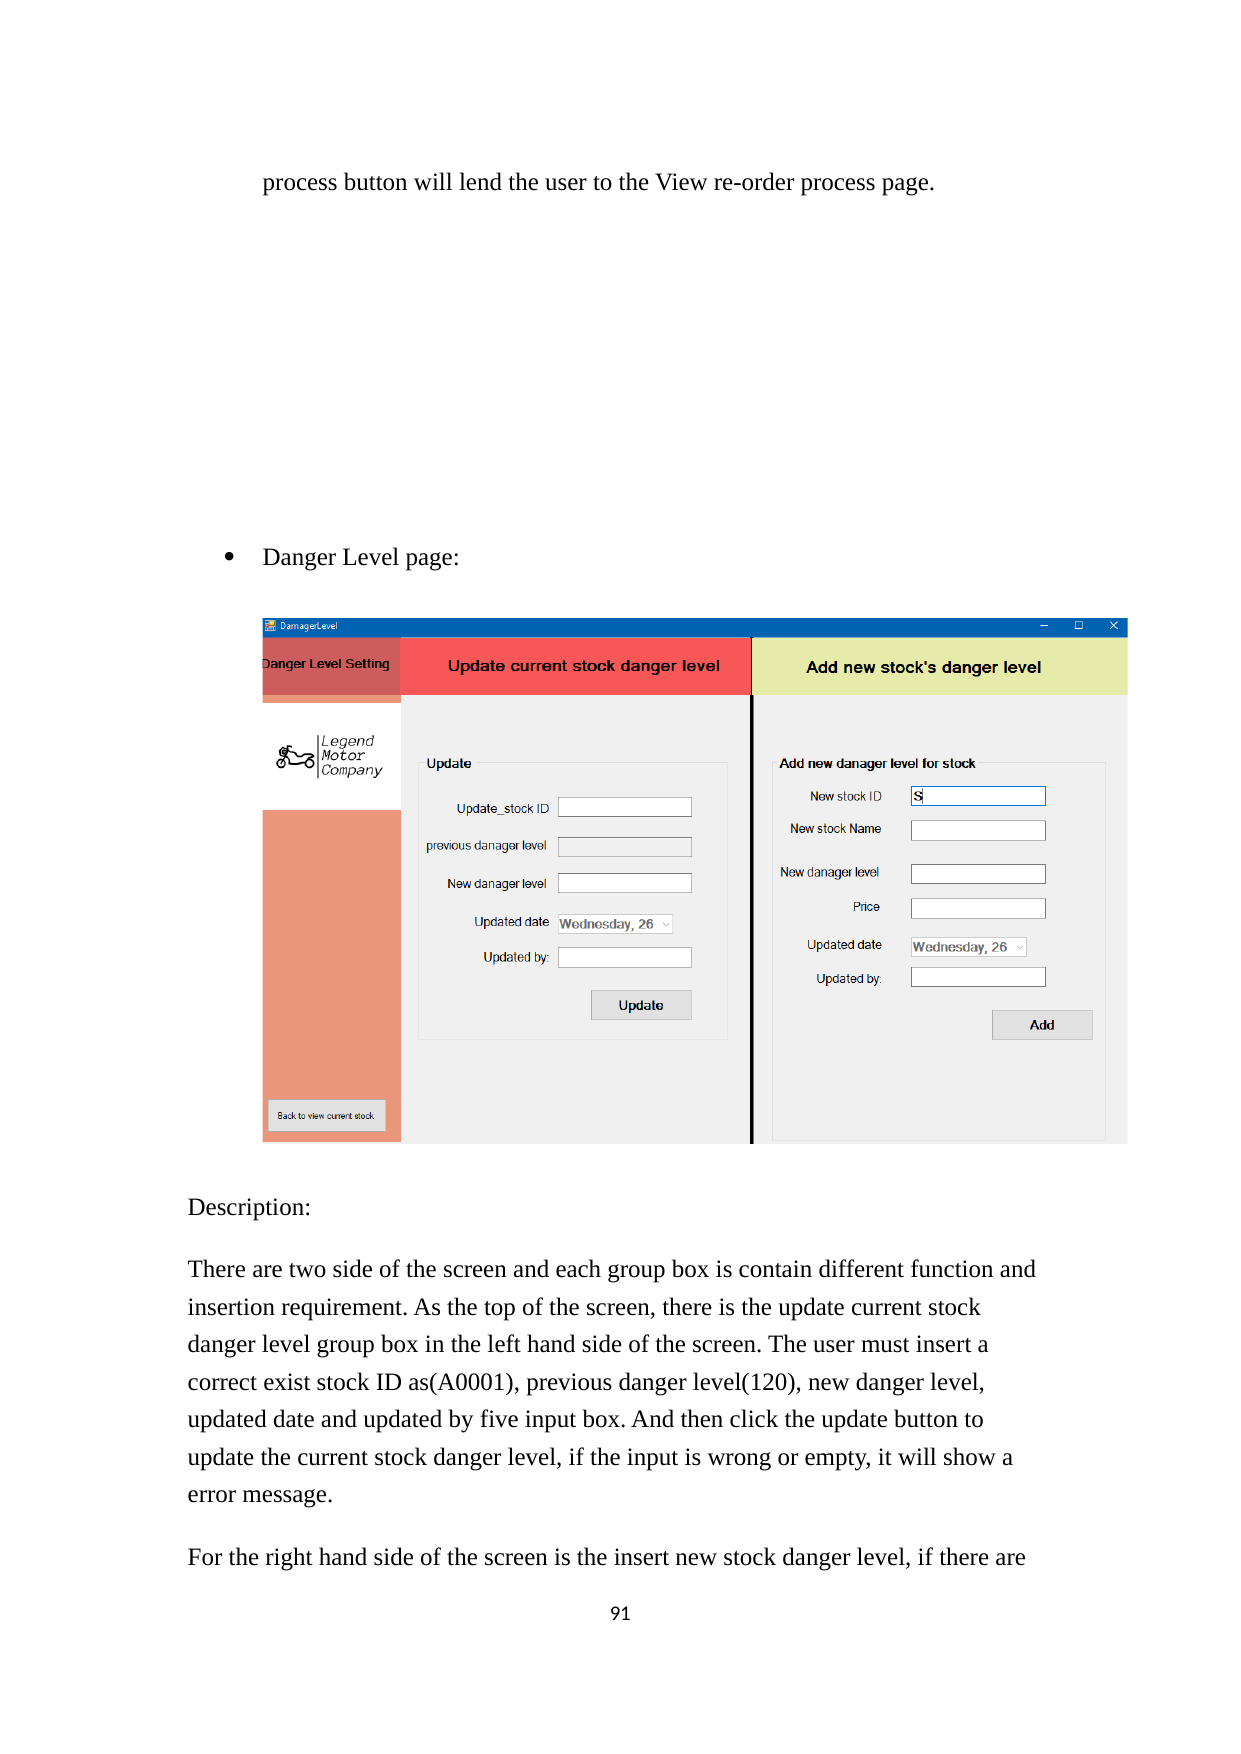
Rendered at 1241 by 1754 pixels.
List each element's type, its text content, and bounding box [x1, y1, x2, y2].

list Danger Level page: [225, 537, 1053, 575]
text Description: [187, 1187, 1053, 1225]
picture [262, 618, 1128, 1144]
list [262, 162, 1053, 200]
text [187, 1537, 1053, 1575]
text There are two side of the screen and each group box is contain different function and insertion requirement. As the top of the screen, there is the update current stock danger level group box in the left hand side of the screen. The user must insert a correct exist stock ID as(A0001), previous danger level(120), new danger level, updated date and updated by five input box. And then click the update button to update the current stock danger level, if the input is wrong or empty, it will show a error message. [187, 1250, 1053, 1512]
